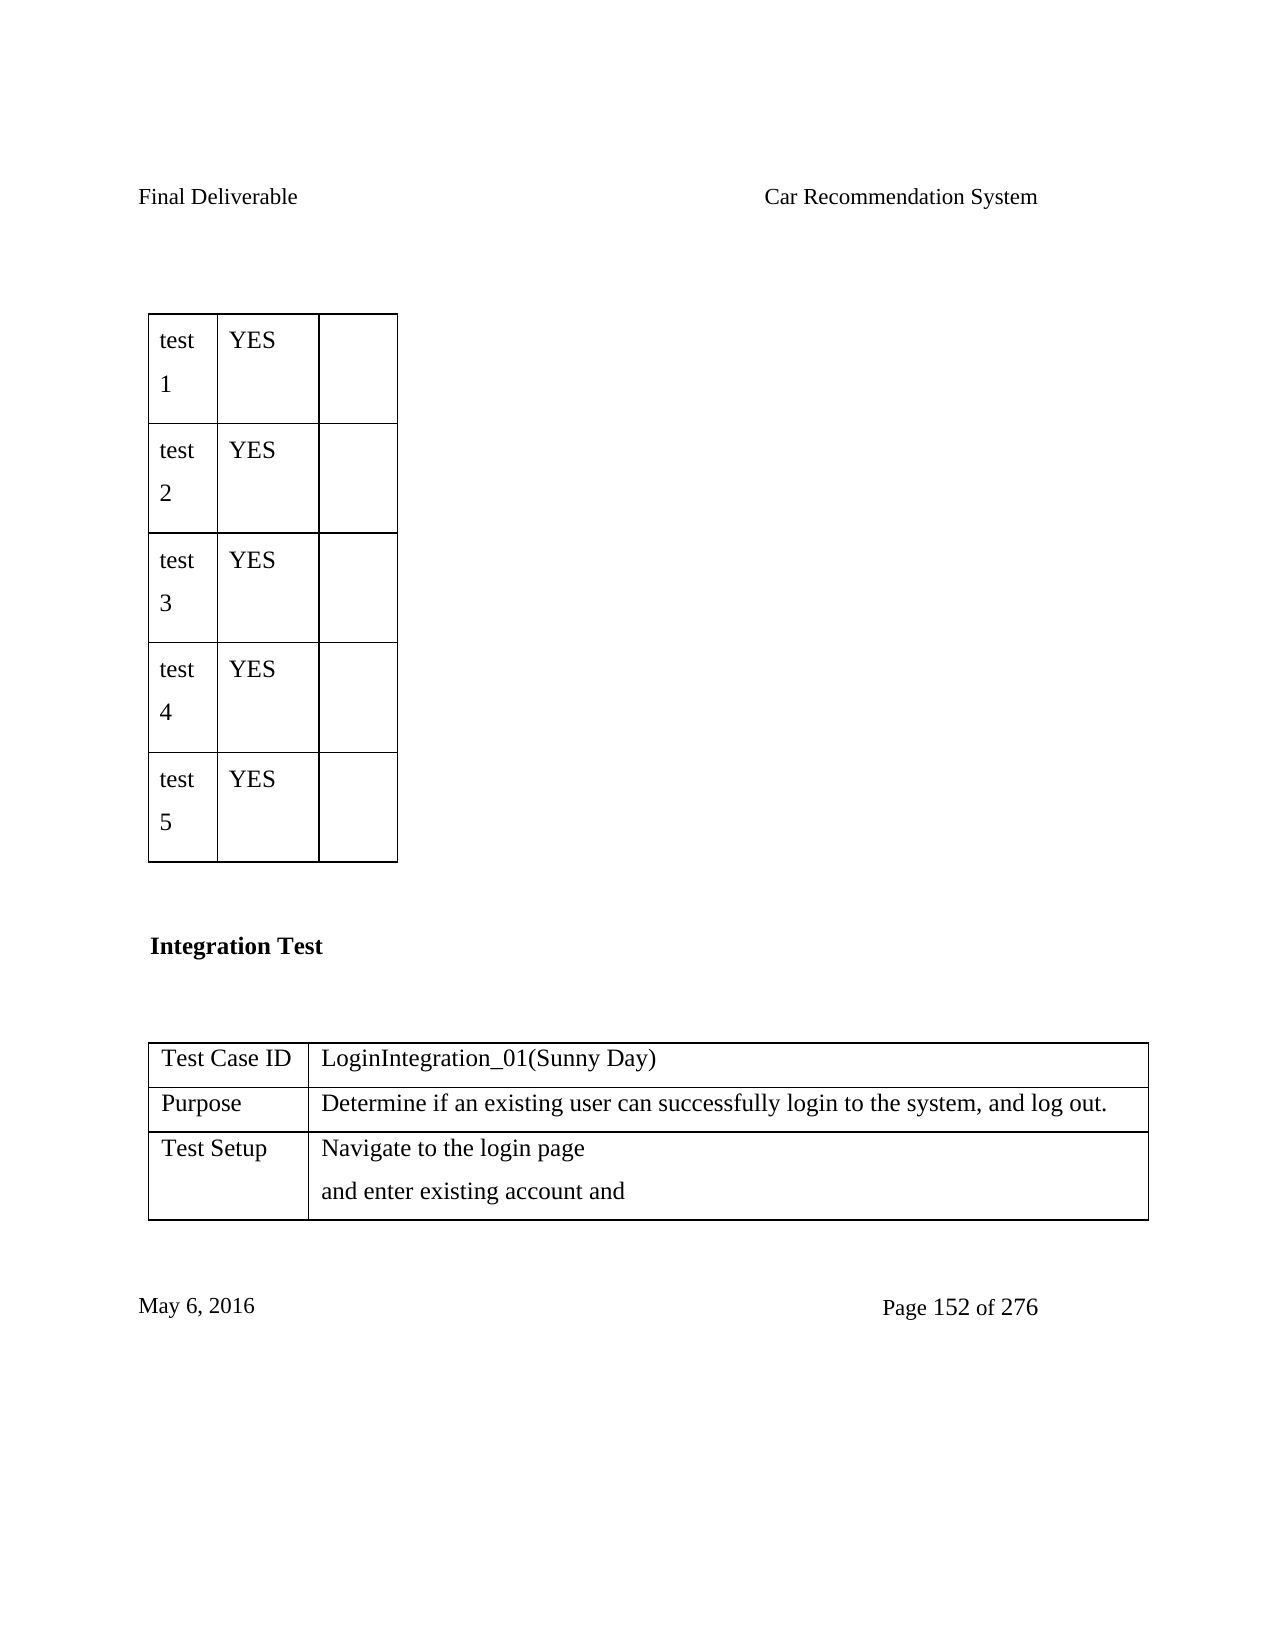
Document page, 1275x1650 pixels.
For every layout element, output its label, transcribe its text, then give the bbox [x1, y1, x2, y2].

table_cell test3 [149, 534, 217, 642]
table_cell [309, 1133, 1148, 1219]
table_cell [320, 643, 397, 751]
table_cell YES [218, 315, 318, 423]
table_cell Test Setup [149, 1133, 308, 1219]
table_cell YES [218, 424, 318, 532]
table_cell [320, 424, 397, 532]
subtitle Integration Test [150, 931, 1125, 959]
table_cell Determine if an existing user can successfully login to the system, and log out. [309, 1088, 1148, 1131]
table_cell test2 [149, 424, 217, 532]
table_cell YES [218, 753, 318, 861]
table_cell Purpose [149, 1088, 308, 1131]
table_cell test1 [149, 315, 217, 423]
table_cell [320, 534, 397, 642]
table_header Test Case ID [149, 1044, 308, 1087]
table_header LoginIntegration_01(Sunny Day) [309, 1044, 1148, 1087]
table_cell [320, 753, 397, 861]
table_cell test5 [149, 753, 217, 861]
table_cell test4 [149, 643, 217, 751]
table_cell YES [218, 534, 318, 642]
table_cell YES [218, 643, 318, 751]
table_cell [320, 315, 397, 423]
